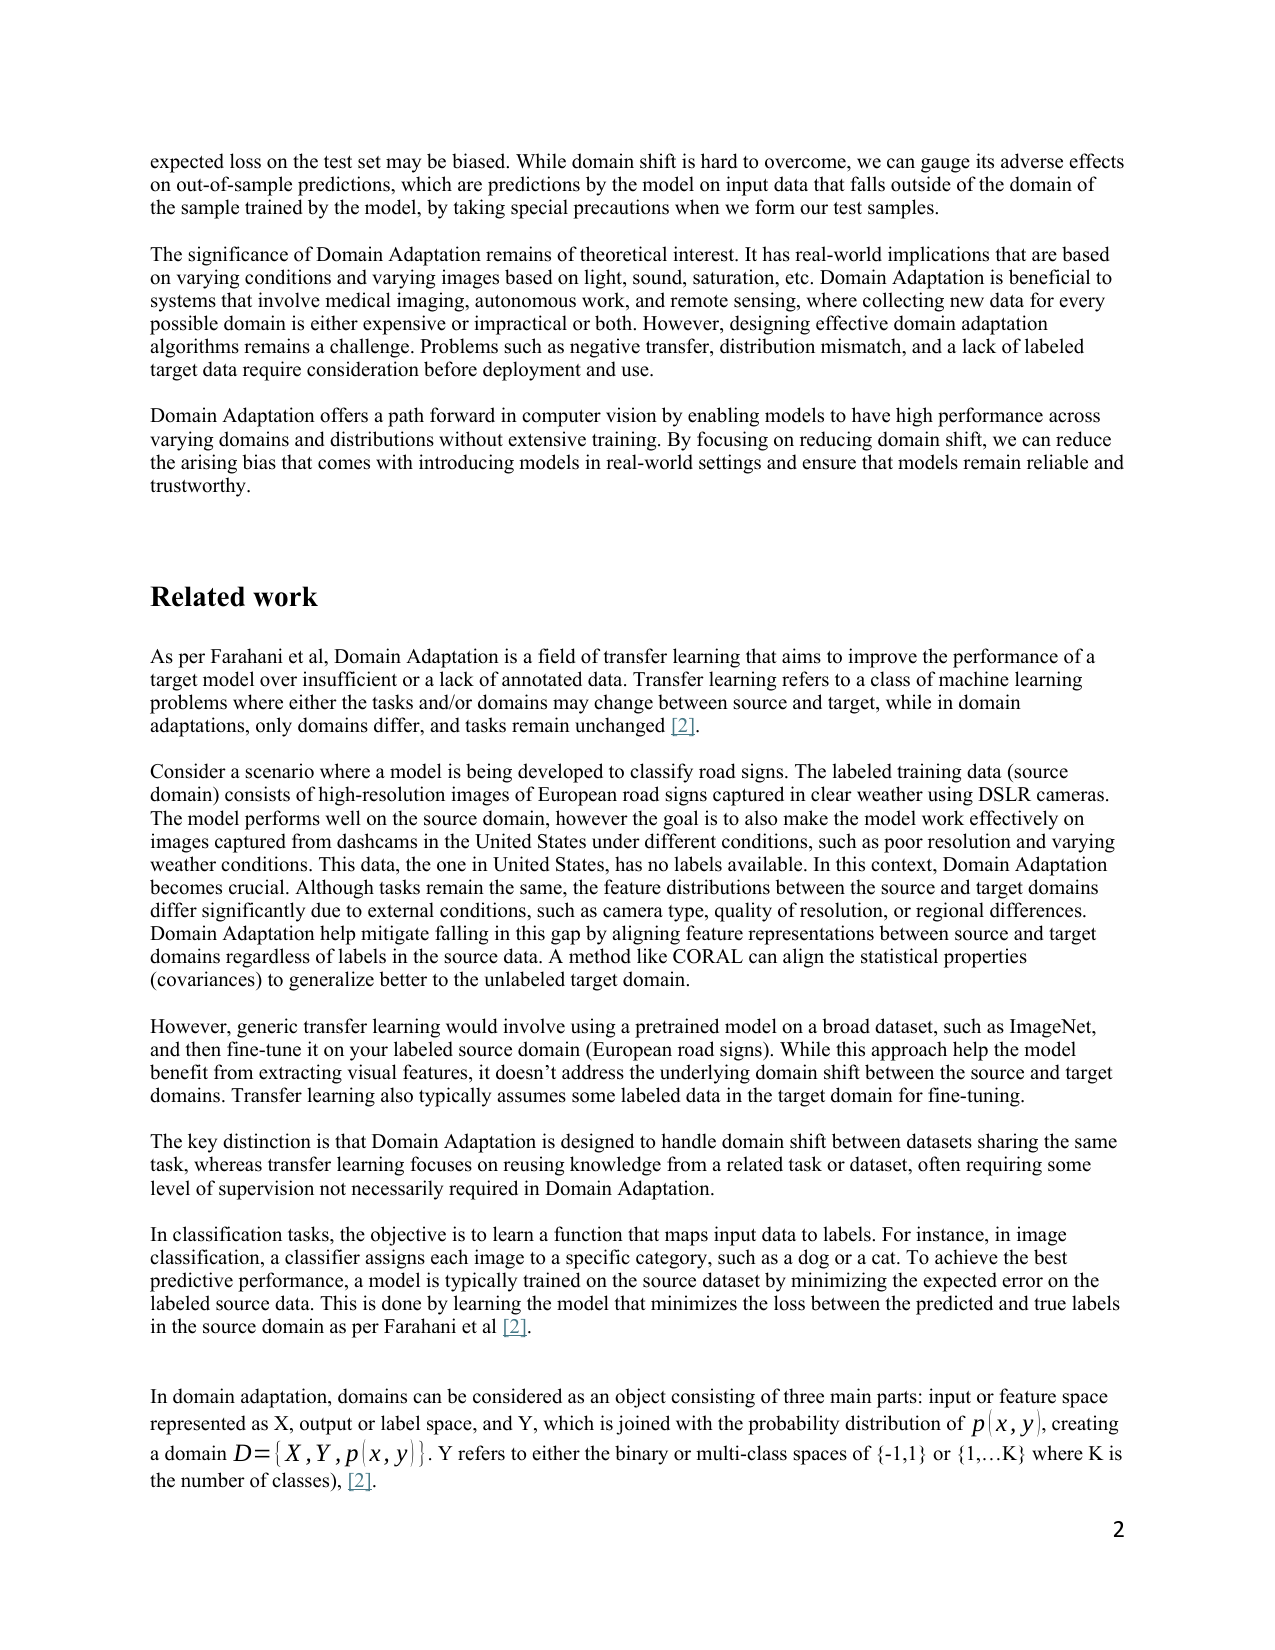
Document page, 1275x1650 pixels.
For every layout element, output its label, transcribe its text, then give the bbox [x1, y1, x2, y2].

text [150, 150, 1125, 219]
text However, generic transfer learning would involve using a pretrained model on a broad dataset, such as ImageNet, and then fine-tune it on your labeled source domain (European road signs). While this approach help the model benefit from extracting visual features, it doesn’t address the underlying domain shift between the source and target domains. Transfer learning also typically assumes some labeled data in the target domain for fine-tuning. [150, 1014, 1125, 1107]
text Domain Adaptation offers a path forward in computer vision by enabling models to have high performance across varying domains and distributions without extensive training. By focusing on reducing domain shift, we can reduce the arising bias that comes with introducing models in real-world settings and ensure that models remain reliable and trustworthy. [150, 404, 1125, 497]
text In domain adaptation, domains can be considered as an object consisting of three main parts: input or feature space represented as X, output or label space, and Y, which is joined with the probability distribution of , creating a domain . Y refers to either the binary or multi-class spaces of {-1,1} or {1,…K} where K is the number of classes), [2]. [150, 1384, 1125, 1492]
text Related work [150, 580, 1125, 612]
text Consider a scenario where a model is being developed to classify road signs. The labeled training data (source domain) consists of high-resolution images of European road signs captured in clear weather using DSLR cameras. The model performs well on the source domain, however the goal is to also make the model work effectively on images captured from dashcams in the United States under different conditions, such as poor resolution and varying weather conditions. This data, the one in United States, has no labels available. In this context, Domain Adaptation becomes crucial. Although tasks remain the same, the feature distributions between the source and target domains differ significantly due to external conditions, such as camera type, quality of resolution, or regional differences. Domain Adaptation help mitigate falling in this gap by aligning feature representations between source and target domains regardless of labels in the source data. A method like CORAL can align the statistical properties (covariances) to generalize better to the unlabeled target domain. [150, 760, 1125, 991]
text The key distinction is that Domain Adaptation is designed to handle domain shift between datasets sharing the same task, whereas transfer learning focuses on reusing knowledge from a related task or dataset, often requiring some level of supervision not necessarily required in Domain Adaptation. [150, 1130, 1125, 1199]
text The significance of Domain Adaptation remains of theoretical interest. It has real-world implications that are based on varying conditions and varying images based on light, sound, saturation, etc. Domain Adaptation is beneficial to systems that involve medical imaging, autonomous work, and remote sensing, where collecting new data for every possible domain is either expensive or impractical or both. However, designing effective domain adaptation algorithms remains a challenge. Problems such as negative transfer, distribution mismatch, and a lack of labeled target data require consideration before deployment and use. [150, 242, 1125, 381]
text As per Farahani et al, Domain Adaptation is a field of transfer learning that aims to improve the performance of a target model over insufficient or a lack of annotated data. Transfer learning refers to a class of machine learning problems where either the tasks and/or domains may change between source and target, while in domain adaptations, only domains differ, and tasks remain unchanged [2]. [150, 644, 1125, 737]
text In classification tasks, the objective is to learn a function that maps input data to labels. For instance, in image classification, a classifier assigns each image to a specific category, such as a dog or a cat. To achieve the best predictive performance, a model is typically trained on the source dataset by minimizing the expected error on the labeled source data. This is done by learning the model that minimizes the loss between the predicted and true labels in the source domain as per Farahani et al [2]. [150, 1223, 1125, 1338]
